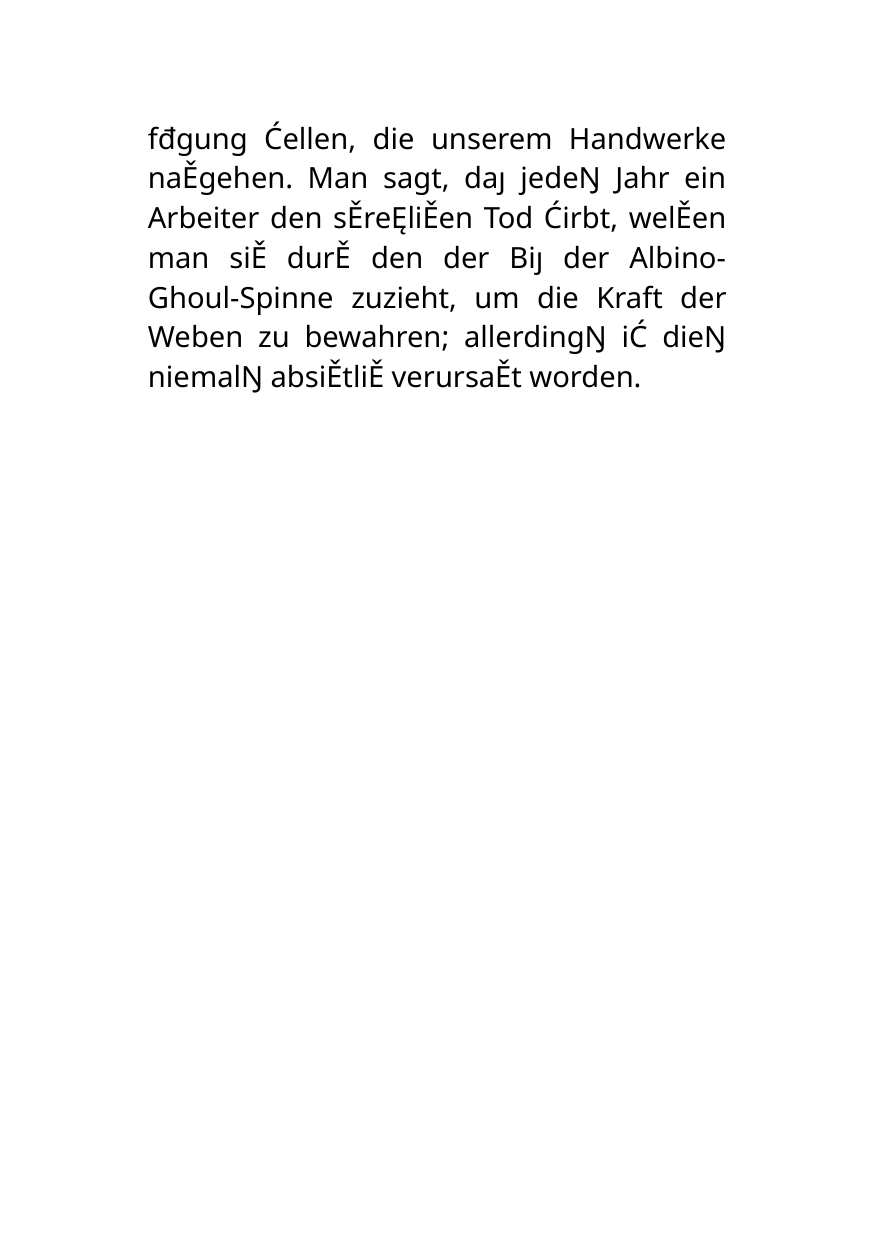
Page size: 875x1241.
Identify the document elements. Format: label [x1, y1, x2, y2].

text [148, 118, 726, 396]
